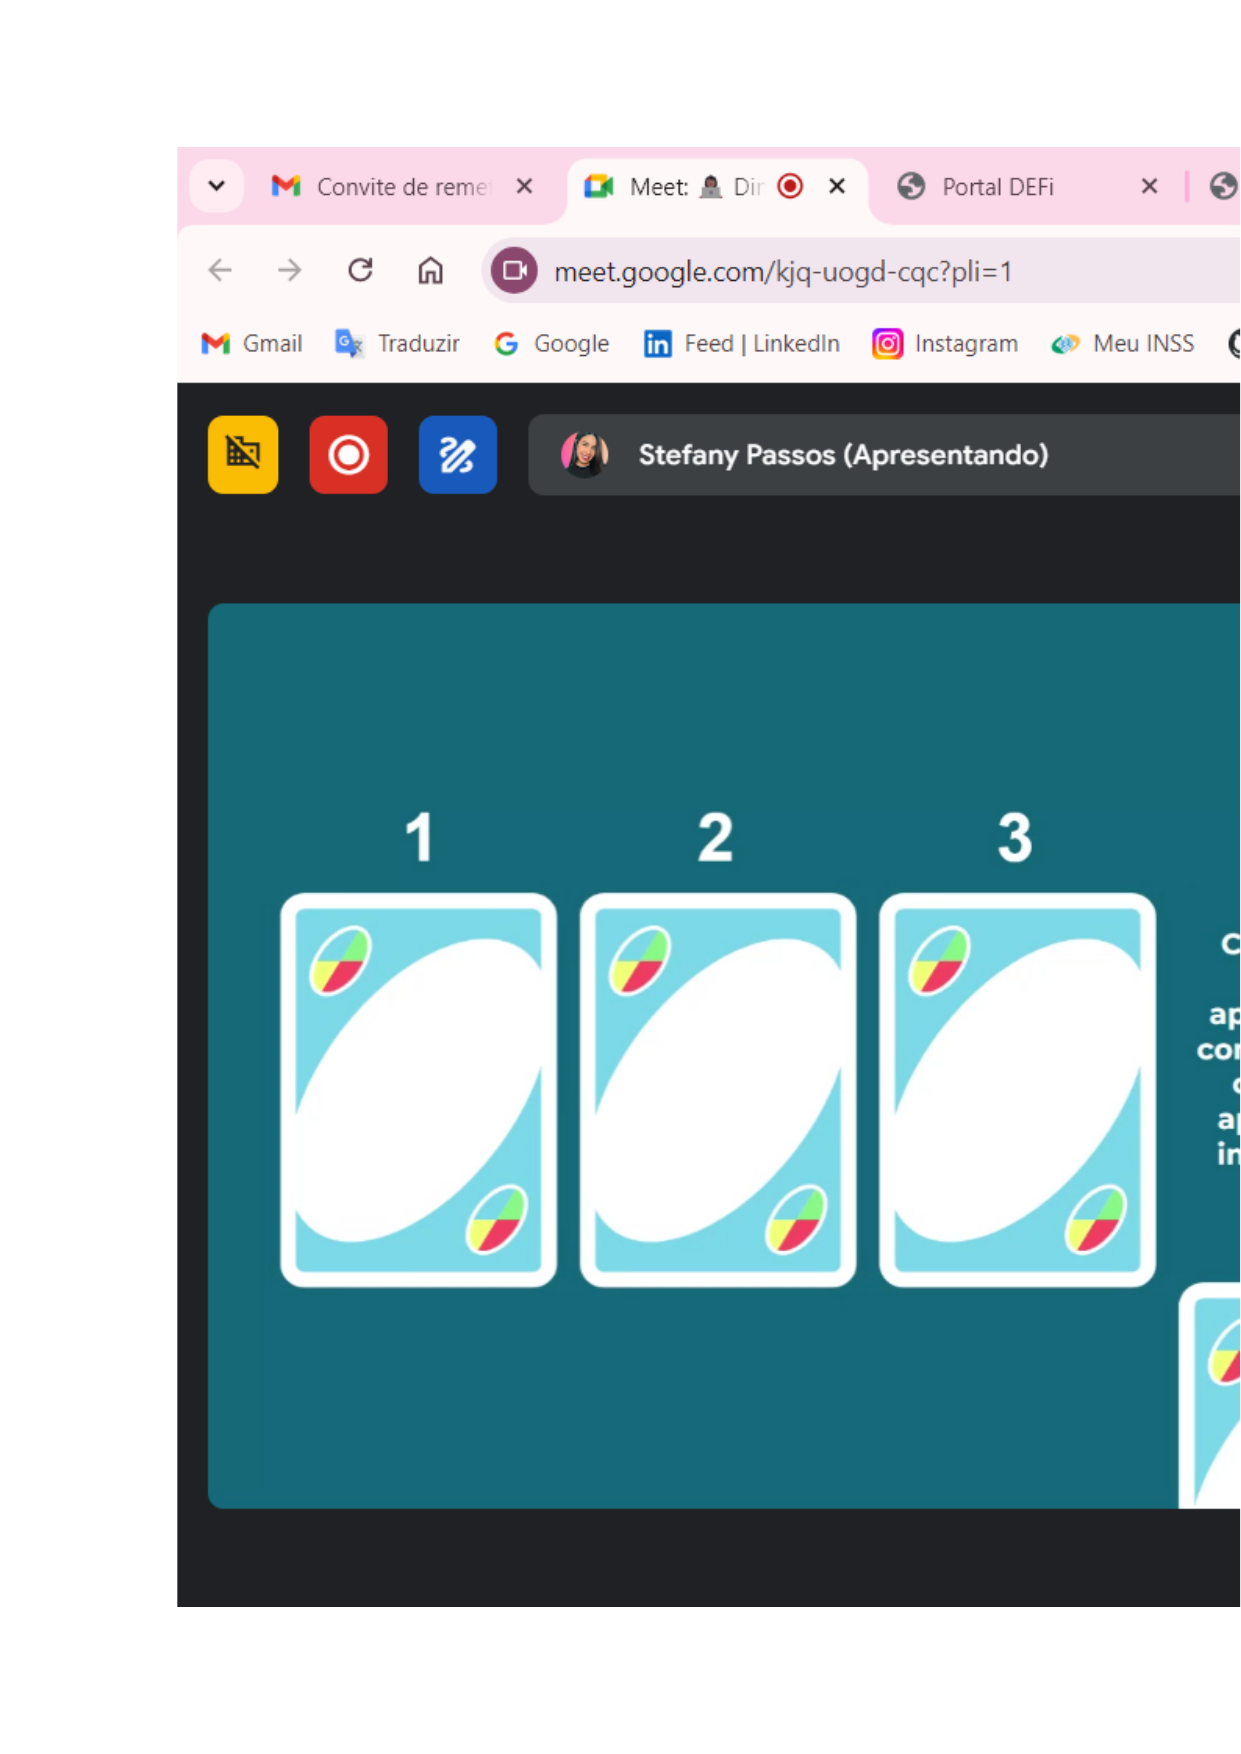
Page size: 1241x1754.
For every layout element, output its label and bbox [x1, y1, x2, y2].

picture [177, 147, 1241, 1607]
